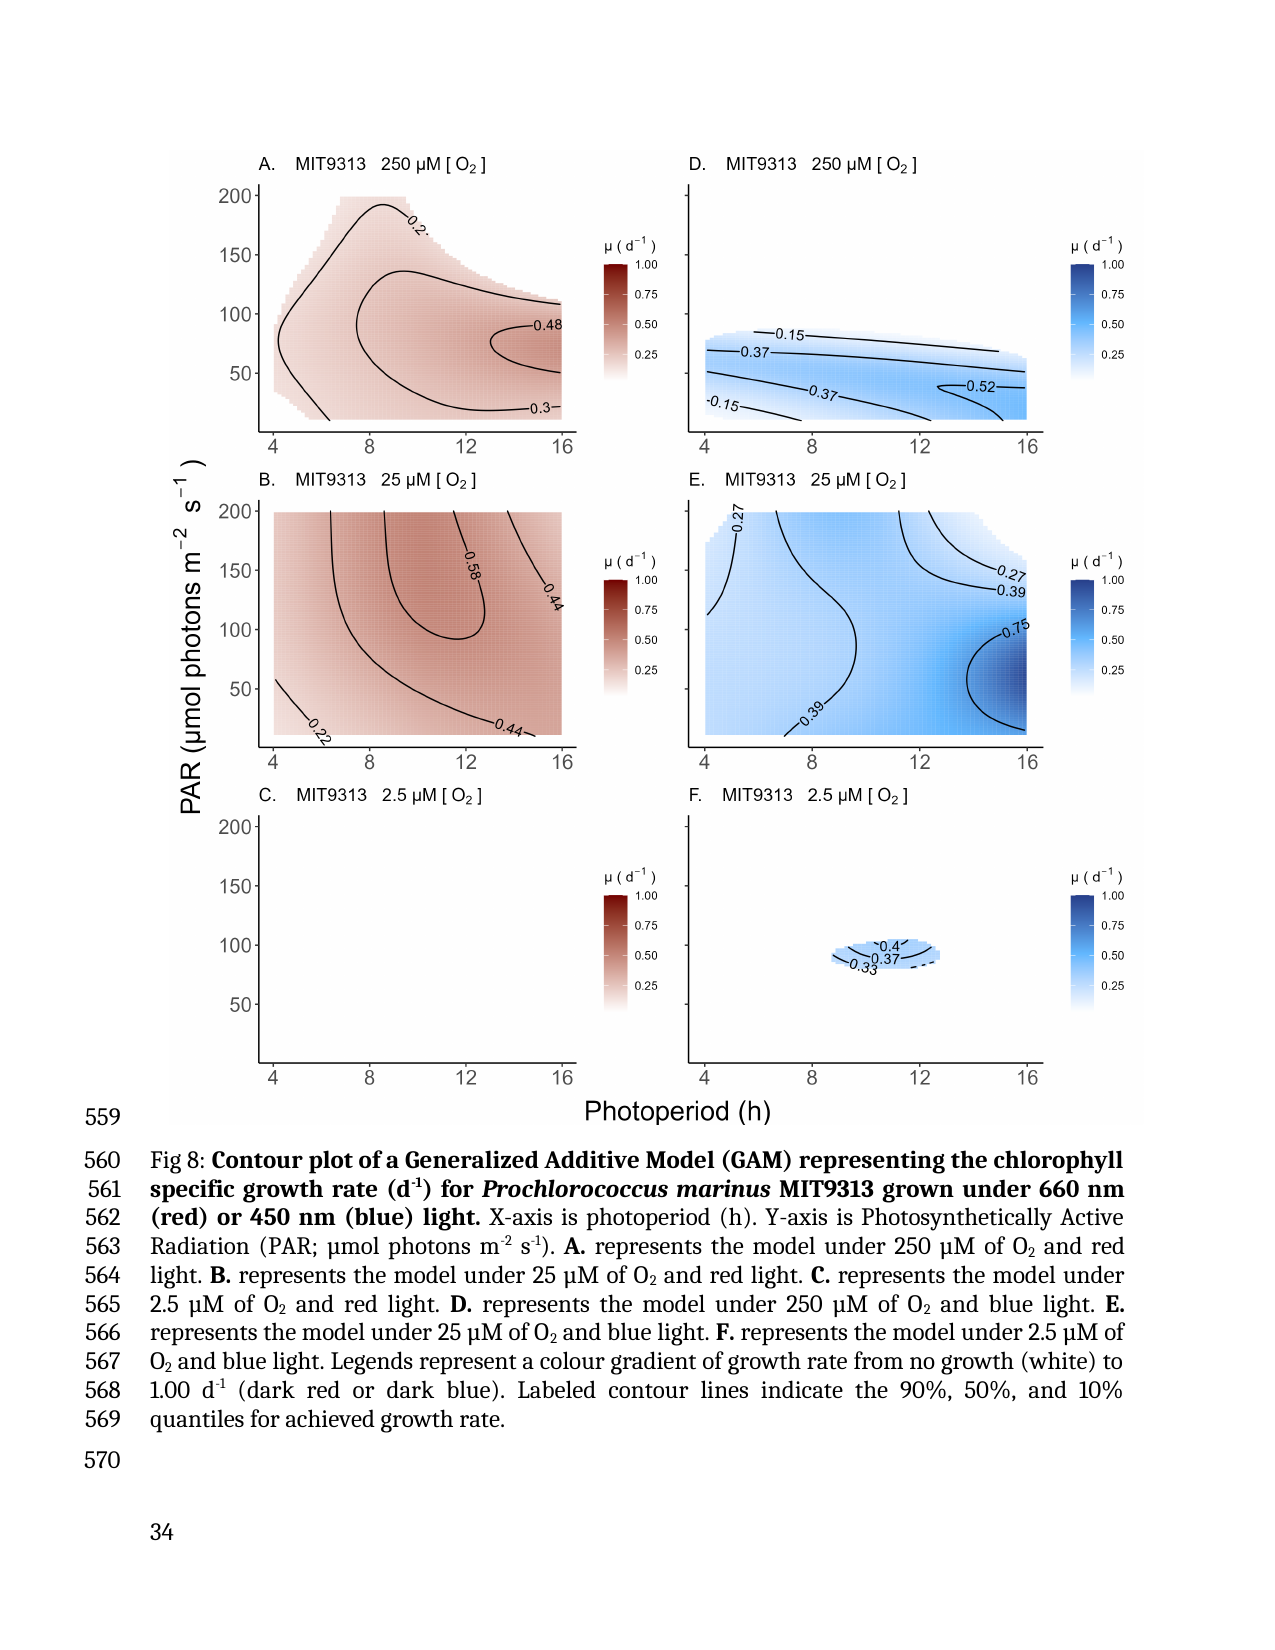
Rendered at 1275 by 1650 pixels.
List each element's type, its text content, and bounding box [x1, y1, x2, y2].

text Fig 8: Contour plot of a Generalized Additive Model (GAM) representing the chlorophyll specific growth rate (d-1) for Prochlorococcus marinus MIT9313 grown under 660 nm (red) or 450 nm (blue) light. X-axis is photoperiod (h). Y-axis is Photosynthetically Active Radiation (PAR; µmol photons m-2 s-1). A. represents the model under 250 µM of O2 and red light. B. represents the model under 25 µM of O2 and red light. C. represents the model under 2.5 µM of O2 and red light. D. represents the model under 250 µM of O2 and blue light. E. represents the model under 25 µM of O2 and blue light. F. represents the model under 2.5 µM of O2 and blue light. Legends represent a colour gradient of growth rate from no growth (white) to 1.00 d-1 (dark red or dark blue). Labeled contour lines indicate the 90%, 50%, and 10% quantiles for achieved growth rate. [150, 1146, 1125, 1433]
picture [168, 150, 1144, 1125]
